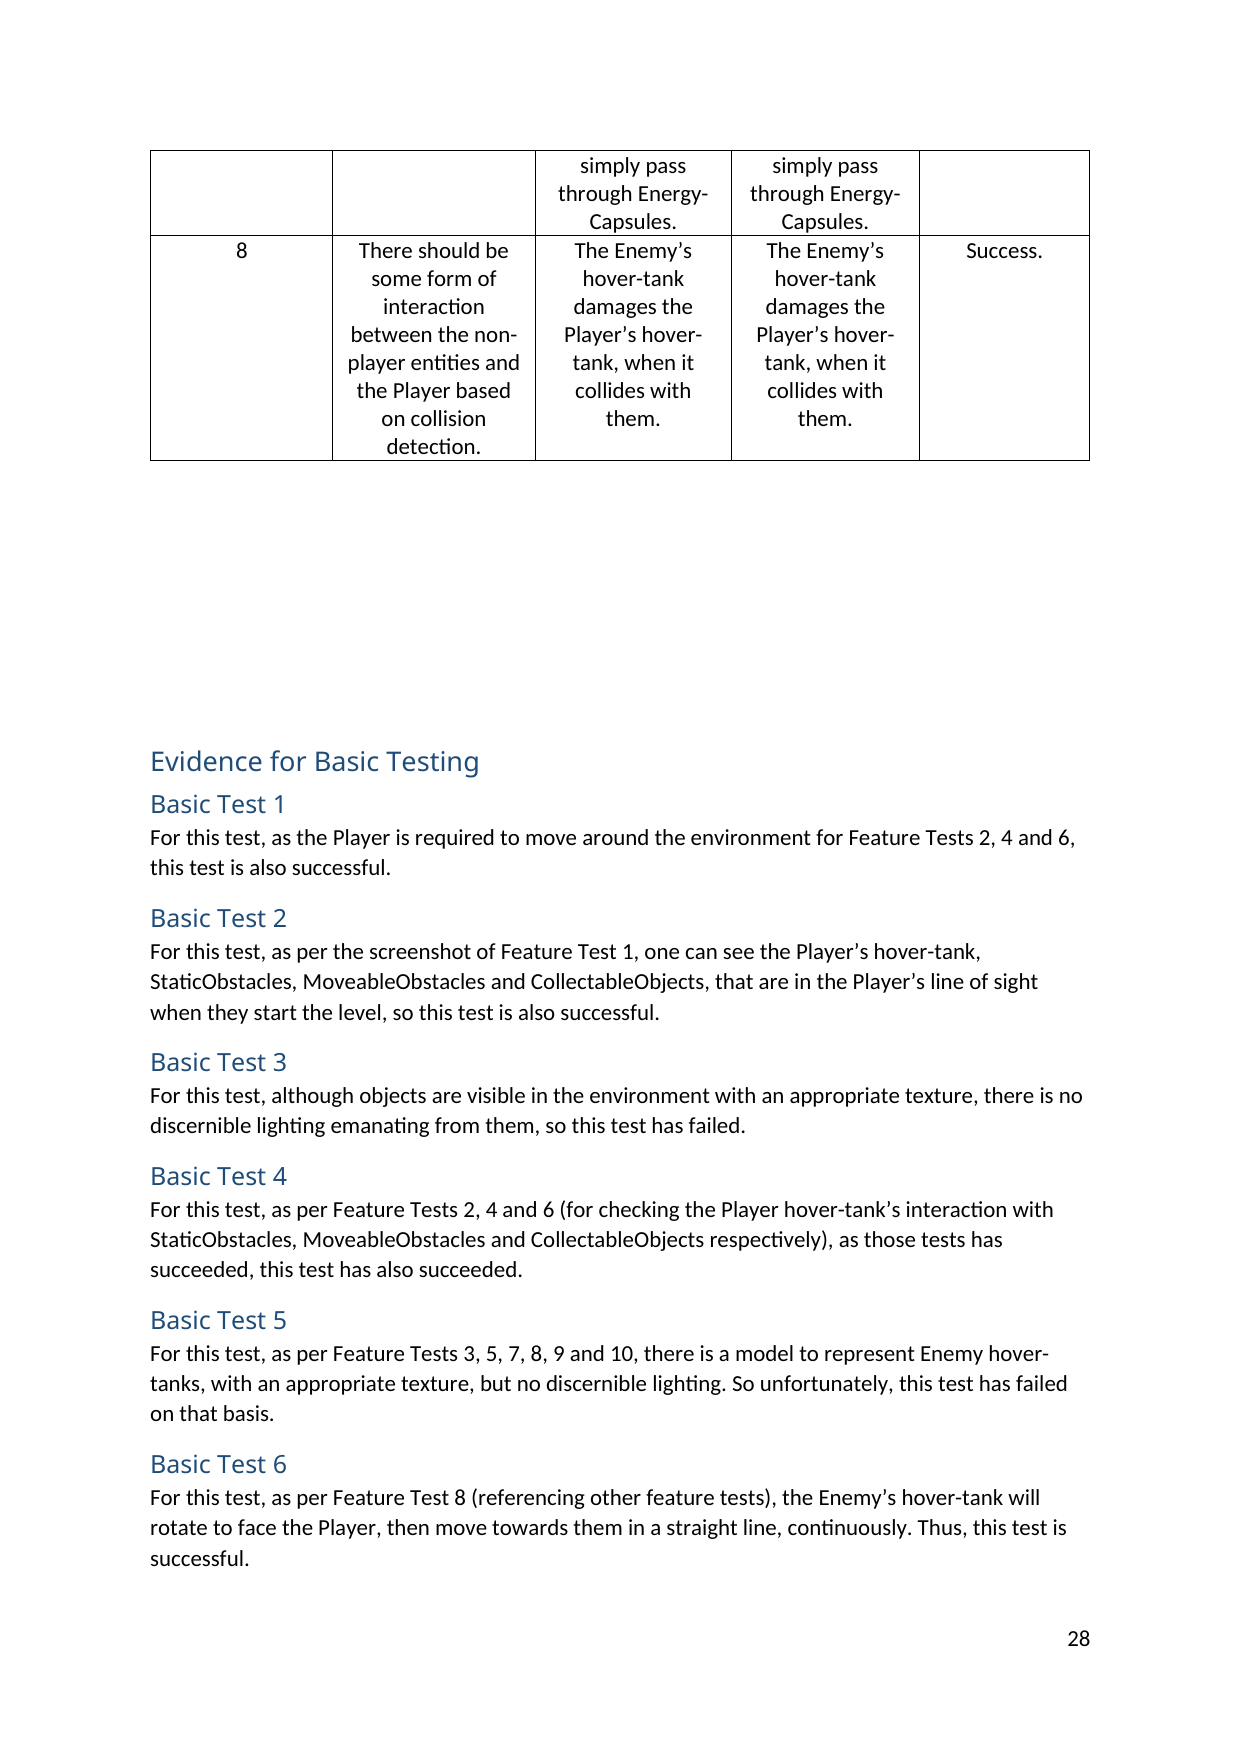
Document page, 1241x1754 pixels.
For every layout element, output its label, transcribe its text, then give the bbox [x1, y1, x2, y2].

subtitle Basic Test 3 [150, 1044, 1090, 1078]
text For this test, as per Feature Tests 3, 5, 7, 8, 9 and 10, there is a model to represent Enemy hover-tanks, with an appropriate texture, but no discernible lighting. So unfortunately, this test has failed on that basis. [150, 1339, 1090, 1428]
text For this test, as per the screenshot of Feature Test 1, one can see the Player’s hover-tank, StaticObstacles, MoveableObstacles and CollectableObjects, that are in the Player’s line of sight when they start the level, so this test is also successful. [150, 937, 1090, 1026]
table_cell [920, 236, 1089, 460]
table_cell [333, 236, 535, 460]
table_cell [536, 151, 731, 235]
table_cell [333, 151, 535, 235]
text For this test, as per Feature Tests 2, 4 and 6 (for checking the Player hover-tank’s interaction with StaticObstacles, MoveableObstacles and CollectableObjects respectively), as those tests has succeeded, this test has also succeeded. [150, 1195, 1090, 1283]
text For this test, although objects are visible in the environment with an appropriate texture, there is no discernible lighting emanating from them, so this test has failed. [150, 1081, 1090, 1139]
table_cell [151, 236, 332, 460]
subtitle Basic Test 2 [150, 900, 1090, 934]
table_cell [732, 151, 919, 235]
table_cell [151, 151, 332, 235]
text For this test, as the Player is required to move around the environment for Feature Tests 2, 4 and 6, this test is also successful. [150, 823, 1090, 882]
subtitle Basic Test 1 [150, 787, 1090, 821]
subtitle Evidence for Basic Testing [150, 743, 1090, 779]
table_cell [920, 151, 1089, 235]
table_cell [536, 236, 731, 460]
subtitle Basic Test 5 [150, 1302, 1090, 1336]
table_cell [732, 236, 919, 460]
subtitle Basic Test 4 [150, 1158, 1090, 1192]
subtitle Basic Test 6 [150, 1446, 1090, 1481]
text For this test, as per Feature Test 8 (referencing other feature tests), the Enemy’s hover-tank will rotate to face the Player, then move towards them in a straight line, continuously. Thus, this test is successful. [150, 1483, 1090, 1572]
